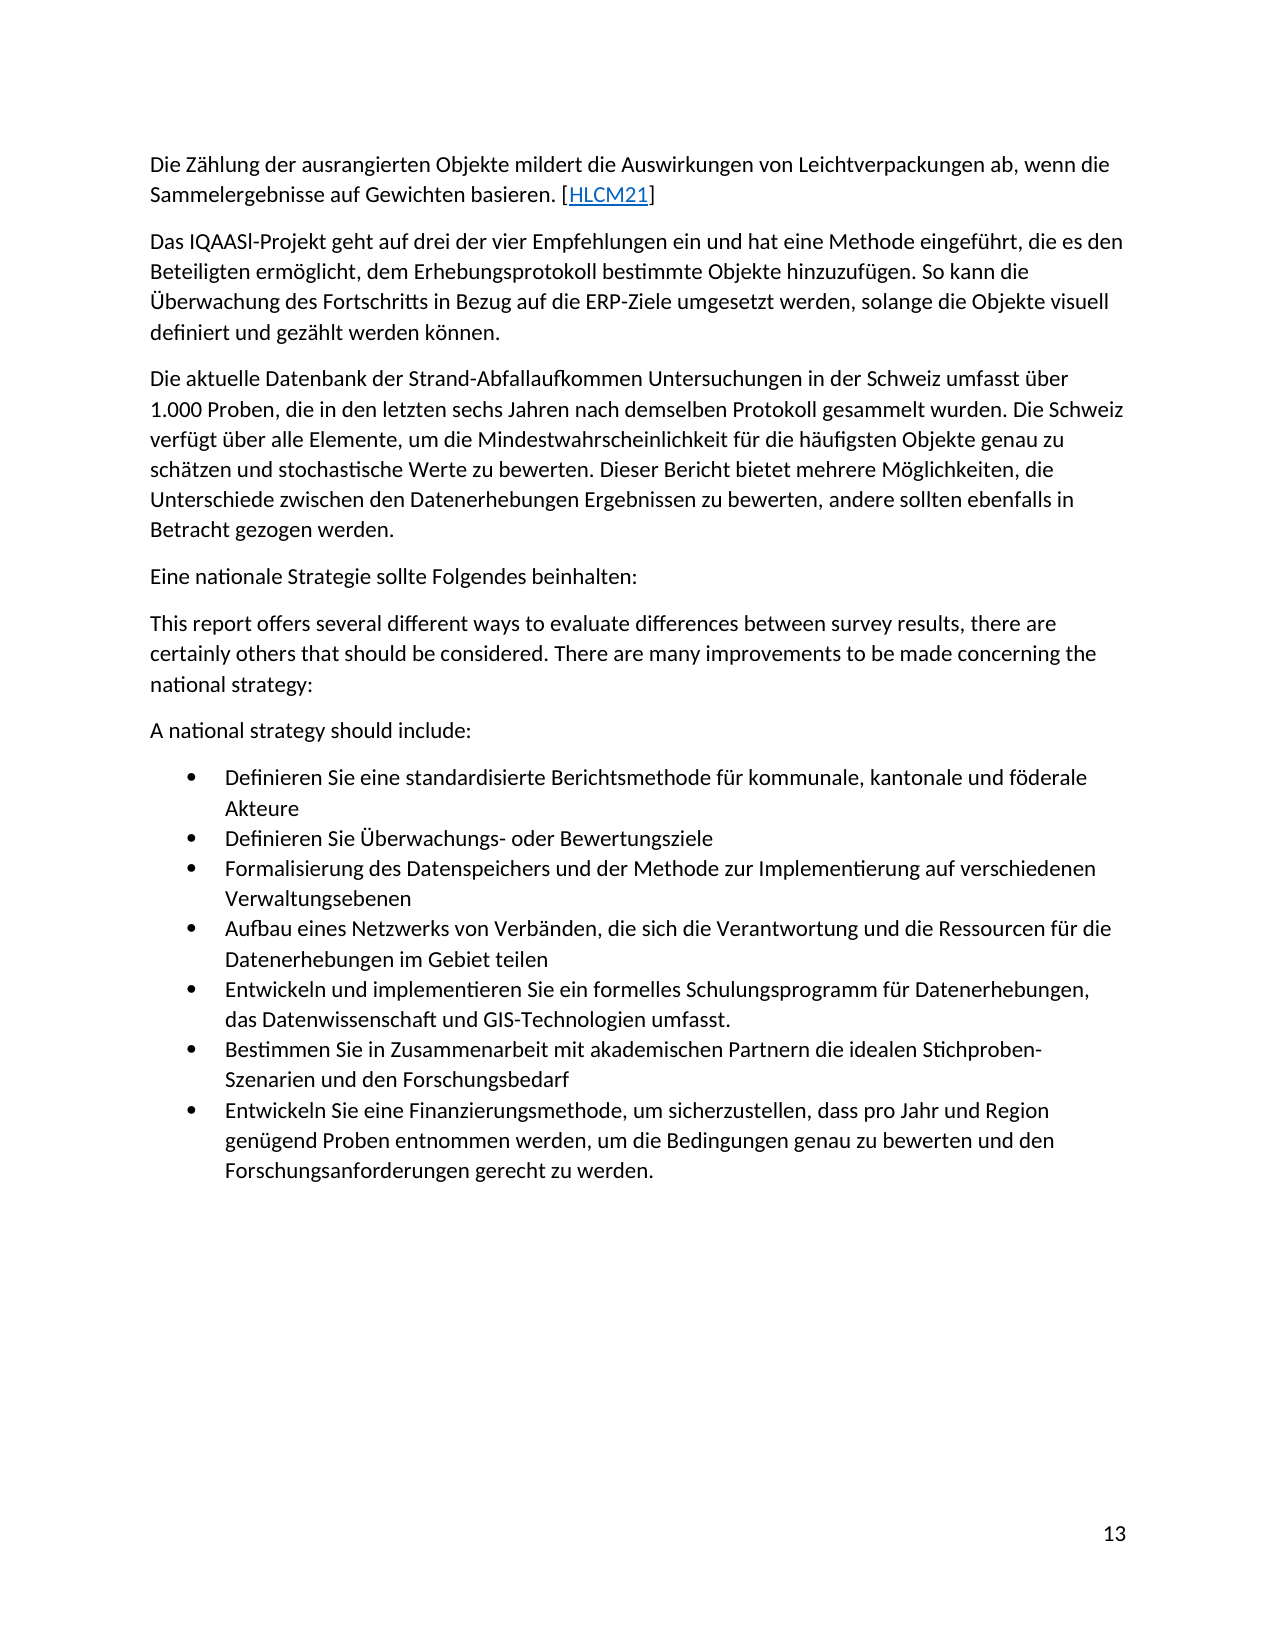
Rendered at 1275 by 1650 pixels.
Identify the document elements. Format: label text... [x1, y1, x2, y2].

text A national strategy should include: [150, 717, 1125, 745]
list Definieren Sie Überwachungs- oder Bewertungsziele [187, 824, 1125, 852]
list Entwickeln Sie eine Finanzierungsmethode, um sicherzustellen, dass pro Jahr und Region genügend Proben entnommen werden, um die Bedingungen genau zu bewerten und den Forschungsanforderungen gerecht zu werden. [187, 1096, 1125, 1184]
text Eine nationale Strategie sollte Folgendes beinhalten: [150, 562, 1125, 591]
list Aufbau eines Netzwerks von Verbänden, die sich die Verantwortung und die Ressourcen für die Datenerhebungen im Gebiet teilen [187, 914, 1125, 973]
text This report offers several different ways to evaluate differences between survey results, there are certainly others that should be considered. There are many improvements to be made concerning the national strategy: [150, 609, 1125, 698]
list Definieren Sie eine standardisierte Berichtsmethode für kommunale, kantonale und föderale Akteure [187, 763, 1125, 822]
list Entwickeln und implementieren Sie ein formelles Schulungsprogramm für Datenerhebungen, das Datenwissenschaft und GIS-Technologien umfasst. [187, 975, 1125, 1033]
list Bestimmen Sie in Zusammenarbeit mit akademischen Partnern die idealen Stichproben-Szenarien und den Forschungsbedarf [187, 1035, 1125, 1094]
list Formalisierung des Datenspeichers und der Methode zur Implementierung auf verschiedenen Verwaltungsebenen [187, 854, 1125, 912]
text Die Zählung der ausrangierten Objekte mildert die Auswirkungen von Leichtverpackungen ab, wenn die Sammelergebnisse auf Gewichten basieren. [HLCM21] [150, 150, 1125, 208]
text Das IQAASl-Projekt geht auf drei der vier Empfehlungen ein und hat eine Methode eingeführt, die es den Beteiligten ermöglicht, dem Erhebungsprotokoll bestimmte Objekte hinzuzufügen. So kann die Überwachung des Fortschritts in Bezug auf die ERP-Ziele umgesetzt werden, solange die Objekte visuell definiert und gezählt werden können. [150, 227, 1125, 346]
text Die aktuelle Datenbank der Strand-Abfallaufkommen Untersuchungen in der Schweiz umfasst über 1.000 Proben, die in den letzten sechs Jahren nach demselben Protokoll gesammelt wurden. Die Schweiz verfügt über alle Elemente, um die Mindestwahrscheinlichkeit für die häufigsten Objekte genau zu schätzen und stochastische Werte zu bewerten. Dieser Bericht bietet mehrere Möglichkeiten, die Unterschiede zwischen den Datenerhebungen Ergebnissen zu bewerten, andere sollten ebenfalls in Betracht gezogen werden. [150, 364, 1125, 544]
